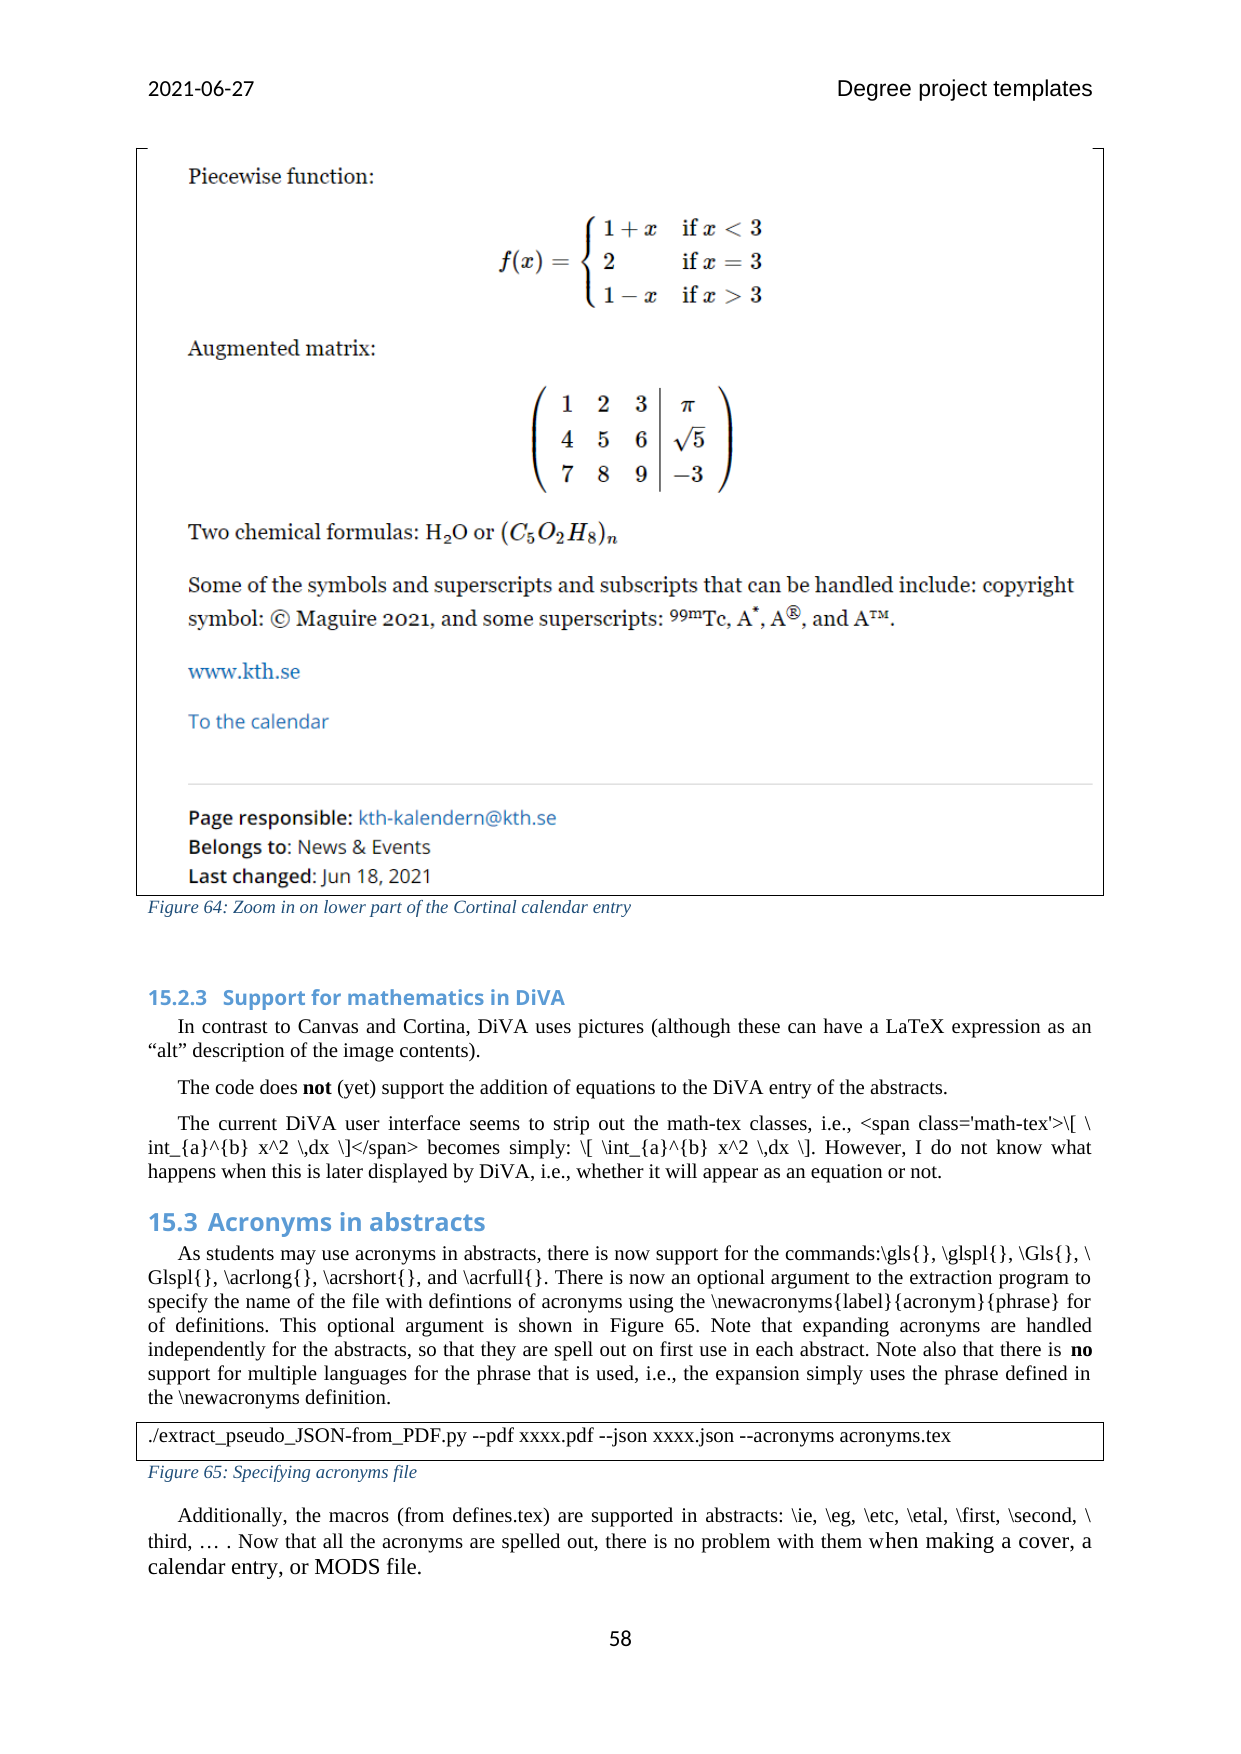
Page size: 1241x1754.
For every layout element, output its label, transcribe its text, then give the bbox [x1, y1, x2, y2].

text As students may use acronyms in abstracts, there is now support for the commands:\gls{}, \glspl{}, \Gls{}, \Glspl{}, \acrlong{}, \acrshort{}, and \acrfull{}. There is now an optional argument to the extraction program to specify the name of the file with defintions of acronyms using the \newacronyms{label}{acronym}{phrase} for of definitions. This optional argument is shown in Figure 65. Note that expanding acronyms are handled independently for the abstracts, so that they are spell out on first use in each abstract. Note also that there is no support for multiple languages for the phrase that is used, i.e., the expansion simply uses the phrase defined in the \newacronyms definition. [148, 1241, 1093, 1409]
text Additionally, the macros (from defines.tex) are supported in abstracts: \ie, \eg, \etc, \etal, \first, \second, \third, … . Now that all the acronyms are spelled out, there is no problem with them when making a cover, a calendar entry, or MODS file. [148, 1503, 1093, 1580]
text In contrast to Canvas and Cortina, DiVA uses pictures (although these can have a LaTeX expression as an “alt” description of the image contents). [148, 1014, 1093, 1062]
subtitle Acronyms in abstracts [148, 1204, 1093, 1238]
text Figure 65: Specifying acronyms file [148, 1461, 1093, 1482]
table_header [1093, 149, 1103, 895]
subtitle Support for mathematics in DiVA [148, 983, 1093, 1012]
text The code does not (yet) support the addition of equations to the DiVA entry of the abstracts. [148, 1074, 1093, 1099]
text Figure 64: Zoom in on lower part of the Cortinal calendar entry [148, 896, 1093, 918]
picture [147, 148, 1093, 895]
table_header [137, 149, 147, 895]
text The current DiVA user interface seems to strip out the math-tex classes, i.e., <span class='math-tex'>\[ \int_{a}^{b} x^2 \,dx \]</span> becomes simply: \[ \int_{a}^{b} x^2 \,dx \]. However, I do not know what happens when this is later displayed by DiVA, i.e., whether it will appear as an equation or not. [148, 1111, 1093, 1183]
table_header ./extract_pseudo_JSON-from_PDF.py --pdf xxxx.pdf --json xxxx.json --acronyms acronyms.tex [137, 1423, 1103, 1459]
